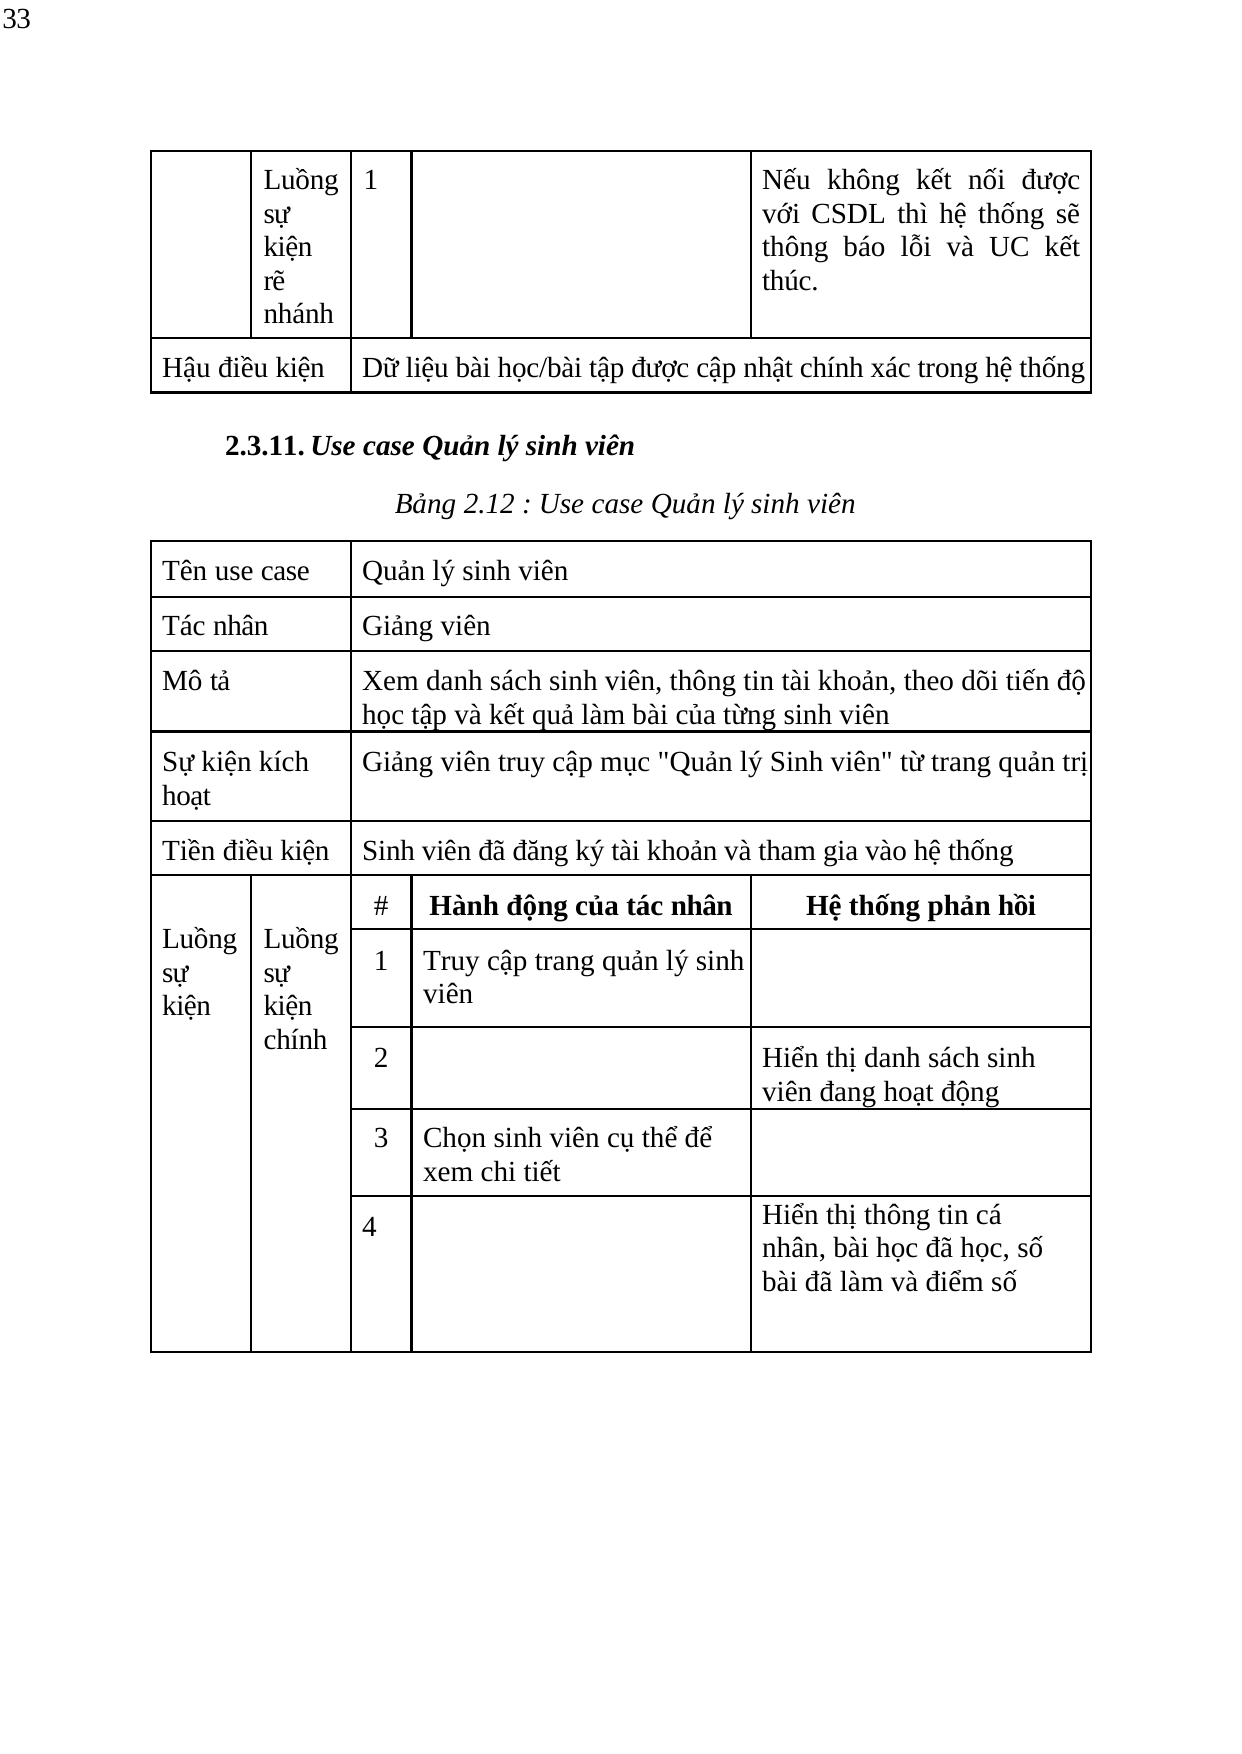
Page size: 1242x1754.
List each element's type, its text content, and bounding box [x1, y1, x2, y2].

table_cell Hiển thị thông tin cá nhân, bài học đã học, số bài đã làm và điểm số [752, 1197, 1090, 1351]
table_header Tên use case [152, 542, 350, 596]
table_cell Dữ liệu bài học/bài tập được cập nhật chính xác trong hệ thống [352, 339, 1090, 391]
table_header [152, 152, 250, 337]
table_cell Hiển thị danh sách sinh viên đang hoạt động [752, 1028, 1090, 1108]
text Bảng 2.12 : Use case Quản lý sinh viên [157, 487, 1093, 520]
table_cell Tác nhân [152, 598, 350, 650]
table_cell Giảng viên truy cập mục "Quản lý Sinh viên" từ trang quản trị [352, 733, 1090, 820]
table_cell Sinh viên đã đăng ký tài khoản và tham gia vào hệ thống [352, 822, 1090, 874]
table_cell [752, 930, 1090, 1026]
table_cell Hệ thống phản hồi [752, 876, 1090, 928]
subtitle Use case Quản lý sinh viên [225, 428, 1138, 462]
table_cell Sự kiện kích hoạt [152, 733, 350, 820]
table_header Nếu không kết nối được với CSDL thì hệ thống sẽ thông báo lỗi và UC kết thúc. [752, 152, 1090, 337]
table_cell Mô tả [152, 652, 350, 730]
table_cell Truy cập trang quản lý sinh viên [413, 930, 750, 1026]
table_cell Luồng sự kiện [152, 876, 250, 1351]
table_cell Hậu điều kiện [152, 339, 350, 391]
table_cell 1 [352, 930, 410, 1026]
table_cell [752, 1110, 1090, 1195]
table_cell Xem danh sách sinh viên, thông tin tài khoản, theo dõi tiến độ học tập và kết quả làm bài của từng sinh viên [352, 652, 1090, 730]
table_cell Tiền điều kiện [152, 822, 350, 874]
table_cell # [352, 876, 410, 928]
table_header [413, 152, 750, 337]
table_header Quản lý sinh viên [352, 542, 1090, 596]
table_cell [413, 1197, 750, 1351]
table_cell 4 [352, 1197, 410, 1351]
table_cell [413, 1028, 750, 1108]
table_cell 2 [352, 1028, 410, 1108]
table_cell Chọn sinh viên cụ thể để xem chi tiết [413, 1110, 750, 1195]
table_cell 3 [352, 1110, 410, 1195]
table_header Luồng sự kiện rẽ nhánh [252, 152, 350, 337]
table_header 1 [352, 152, 410, 337]
table_cell Giảng viên [352, 598, 1090, 650]
table_cell Hành động của tác nhân [413, 876, 750, 928]
table_cell Luồng sự kiện chính [252, 876, 350, 1351]
